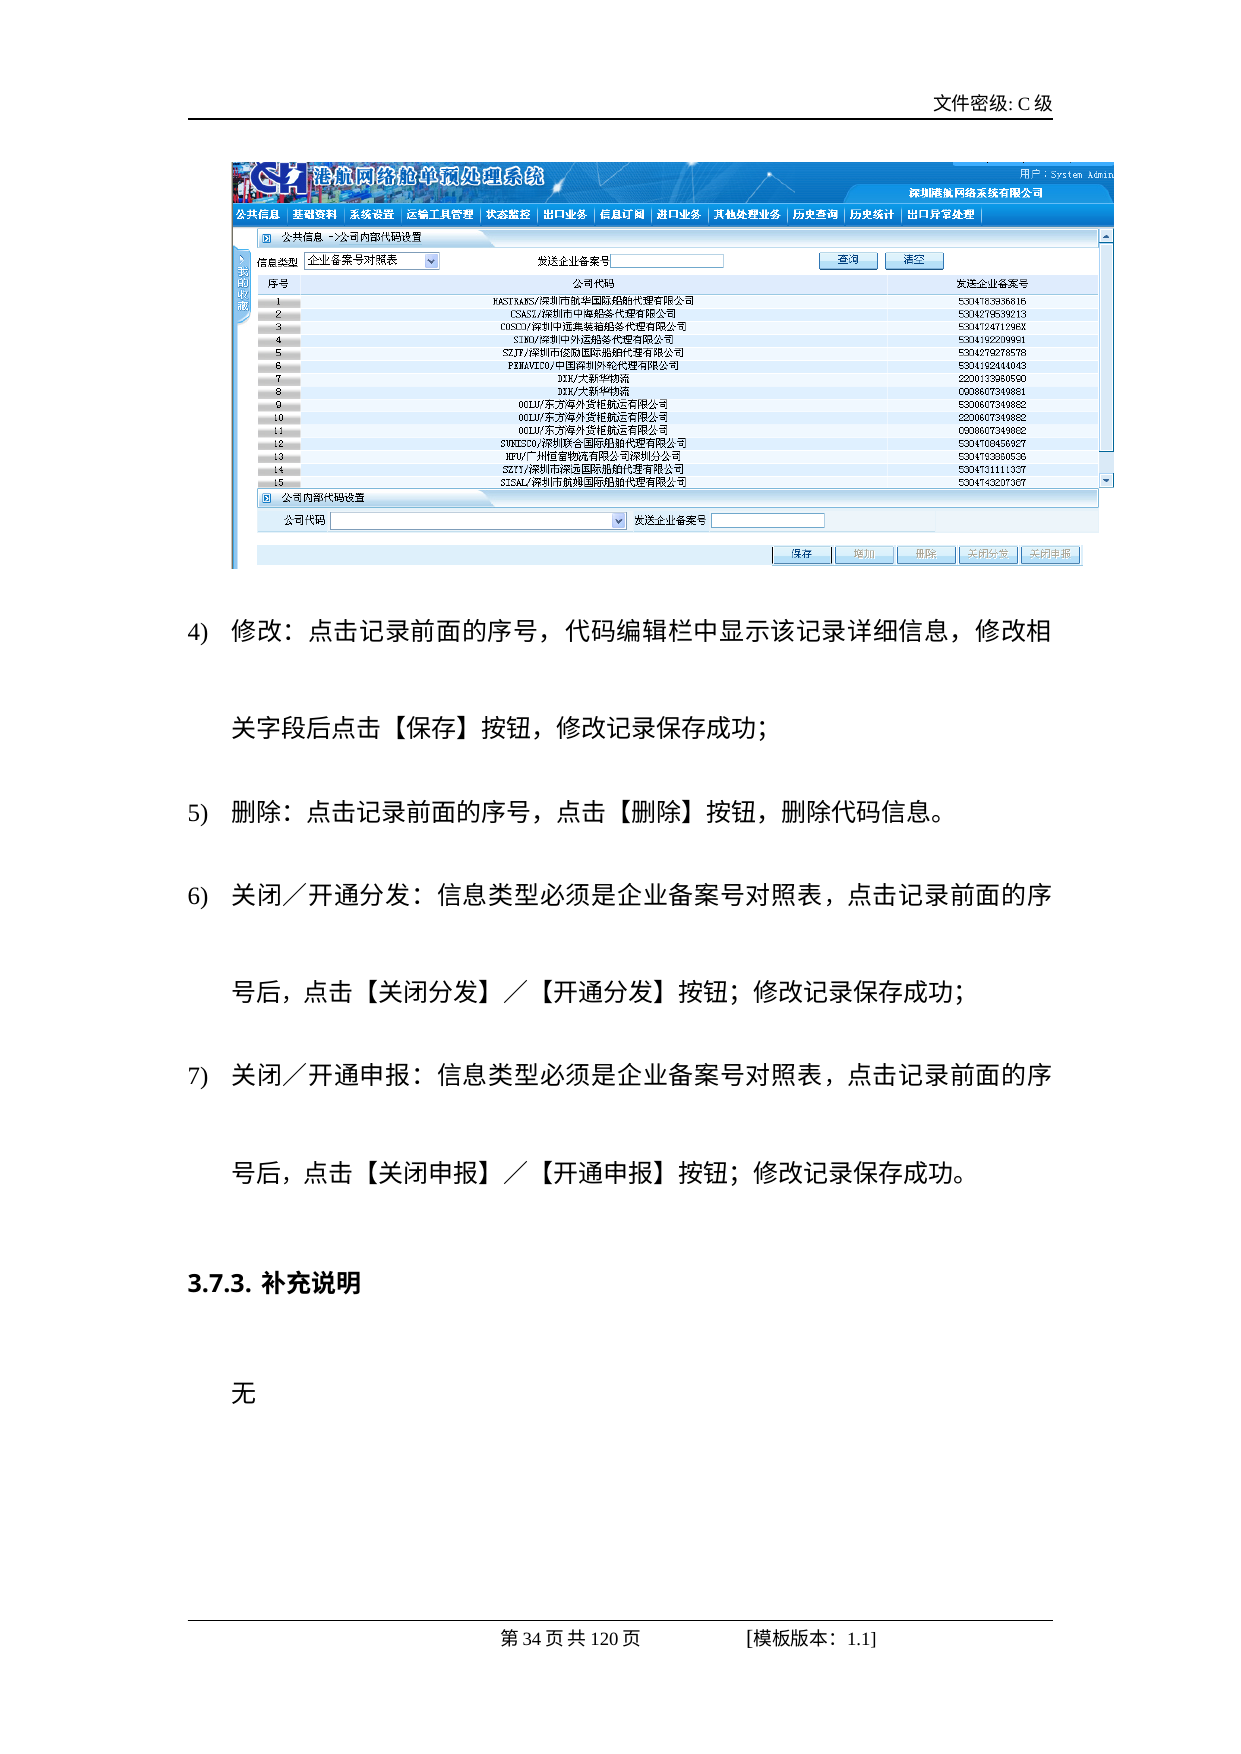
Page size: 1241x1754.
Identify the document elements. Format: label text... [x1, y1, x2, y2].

list 修改：点击记录前面的序号，代码编辑栏中显示该记录详细信息，修改相关字段后点击【保存】按钮，修改记录保存成功； [187, 597, 1053, 759]
subtitle 补充说明 [187, 1249, 1053, 1314]
list 关闭／开通分发：信息类型必须是企业备案号对照表，点击记录前面的序号后，点击【关闭分发】／【开通分发】按钮；修改记录保存成功； [187, 861, 1053, 1023]
list 删除：点击记录前面的序号，点击【删除】按钮，删除代码信息。 [187, 778, 1053, 843]
picture [231, 162, 1114, 569]
text 无 [231, 1359, 1053, 1424]
list 关闭／开通申报：信息类型必须是企业备案号对照表，点击记录前面的序号后，点击【关闭申报】／【开通申报】按钮；修改记录保存成功。 [187, 1041, 1053, 1204]
